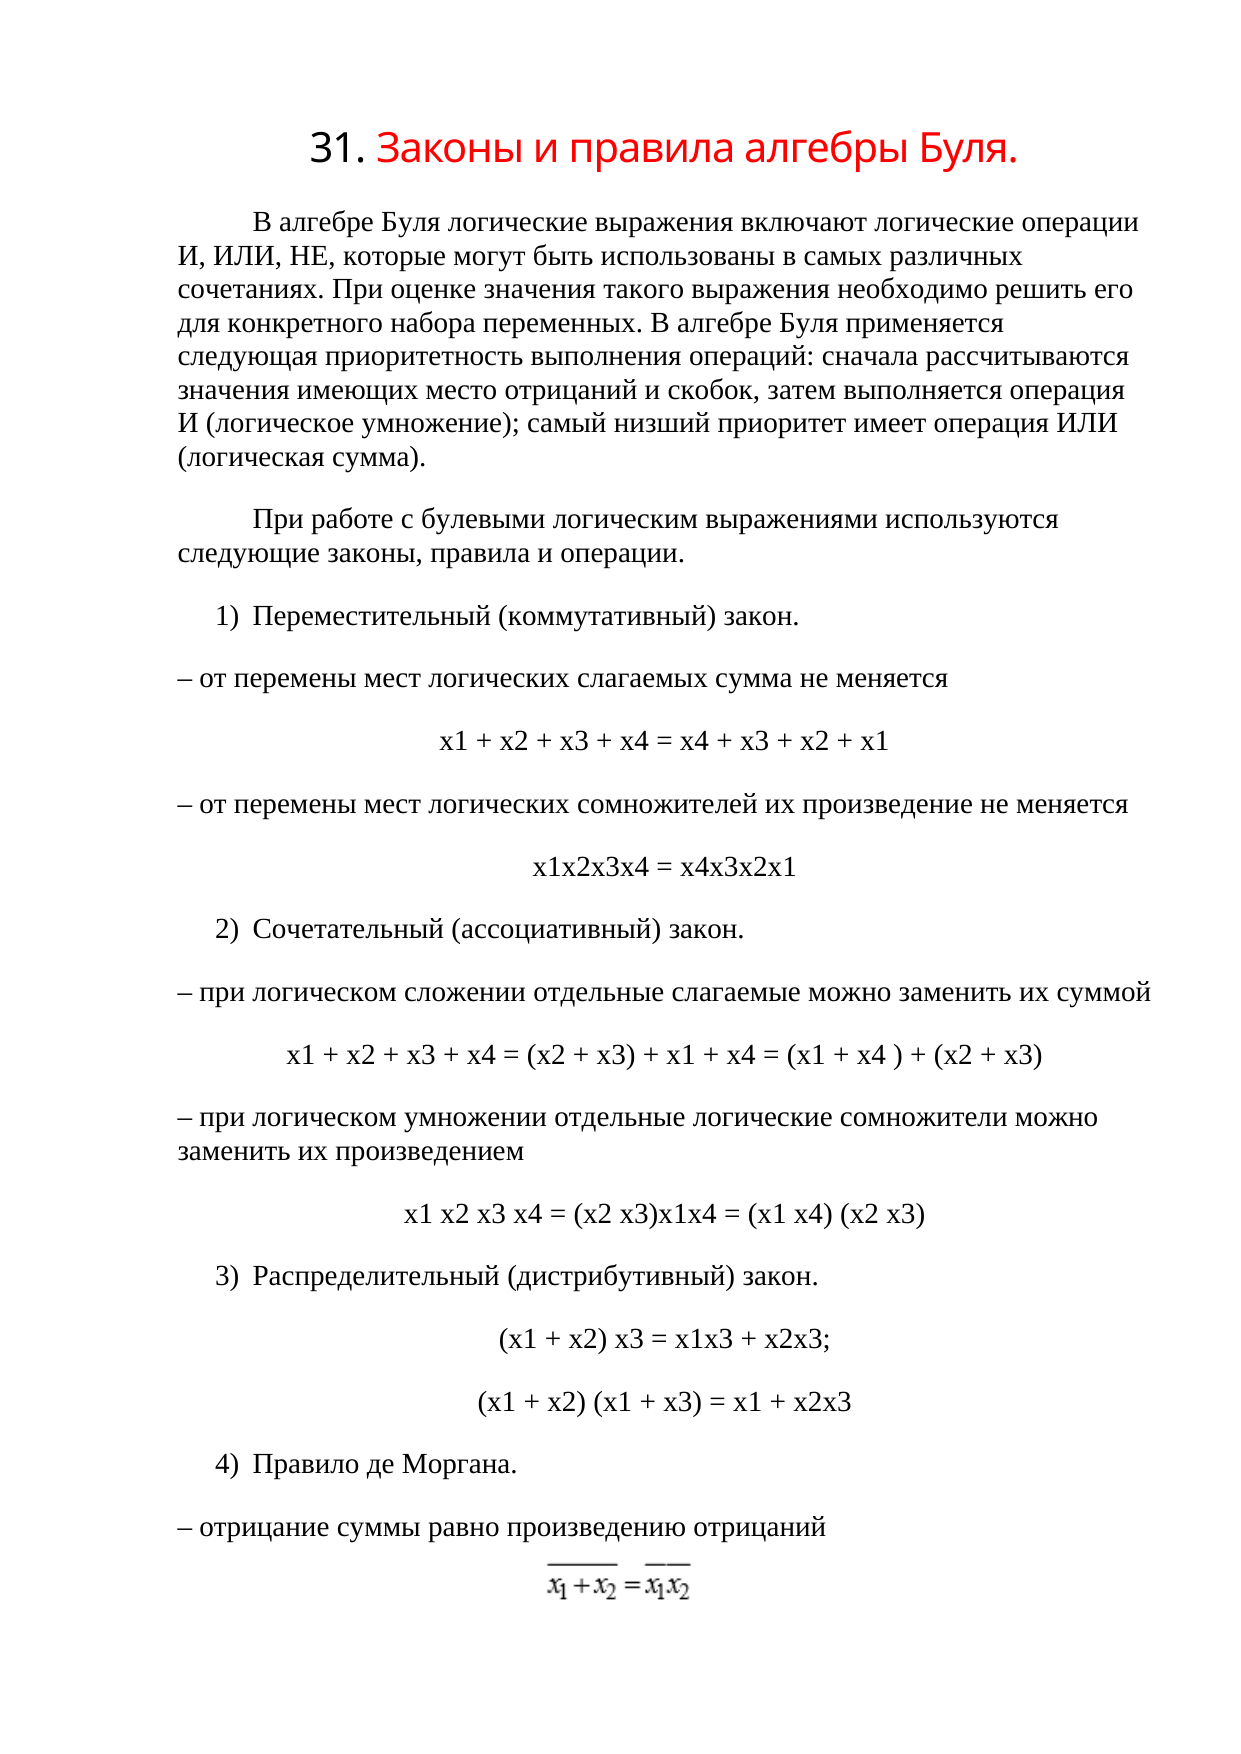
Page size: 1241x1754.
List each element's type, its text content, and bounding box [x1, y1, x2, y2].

text – при логическом сложении отдельные слагаемые можно заменить их суммой [177, 974, 1152, 1008]
text х1х2х3х4 = х4х3х2х1 [177, 849, 1152, 882]
text – от перемены мест логических сомножителей их произведение не меняется [177, 786, 1152, 819]
list Переместительный (коммутативный) закон. [215, 598, 1152, 631]
list Сочетательный (ассоциативный) закон. [215, 911, 1152, 945]
list Распределительный (дистрибутивный) закон. [215, 1258, 1152, 1292]
text х1 х2 х3 х4 = (х2 х3)х1х4 = (х1 х4) (х2 х3) [177, 1196, 1152, 1229]
picture [535, 1558, 701, 1601]
text (х1 + х2) (х1 + х3) = х1 + х2х3 [177, 1384, 1152, 1417]
text При работе с булевыми логическим выражениями используются следующие законы, правила и операции. [177, 502, 1152, 569]
text – при логическом умножении отдельные логические сомножители можно заменить их произведением [177, 1099, 1152, 1167]
text – отрицание суммы равно произведению отрицаний [177, 1509, 1152, 1543]
text х1 + х2 + х3 + х4 = (х2 + х3) + х1 + х4 = (х1 + х4 ) + (х2 + х3) [177, 1037, 1152, 1070]
list Правило де Моргана. [215, 1447, 1152, 1480]
text (х1 + х2) х3 = х1х3 + х2х3; [177, 1321, 1152, 1355]
title 31. Законы и правила алгебры Буля. [177, 118, 1152, 175]
text В алгебре Буля логические выражения включают логические операции И, ИЛИ, НЕ, которые могут быть использованы в самых различных сочетаниях. При оценке значения такого выражения необходимо решить его для конкретного набора переменных. В алгебре Буля применяется следующая приоритетность выполнения операций: сначала рассчитываются значения имеющих место отрицаний и скобок, затем выполняется операция И (логическое умножение); самый низший приоритет имеет операция ИЛИ (логическая сумма). [177, 204, 1152, 472]
text – от перемены мест логических слагаемых сумма не меняется [177, 661, 1152, 694]
text х1 + х2 + х3 + х4 = х4 + х3 + х2 + х1 [177, 723, 1152, 757]
